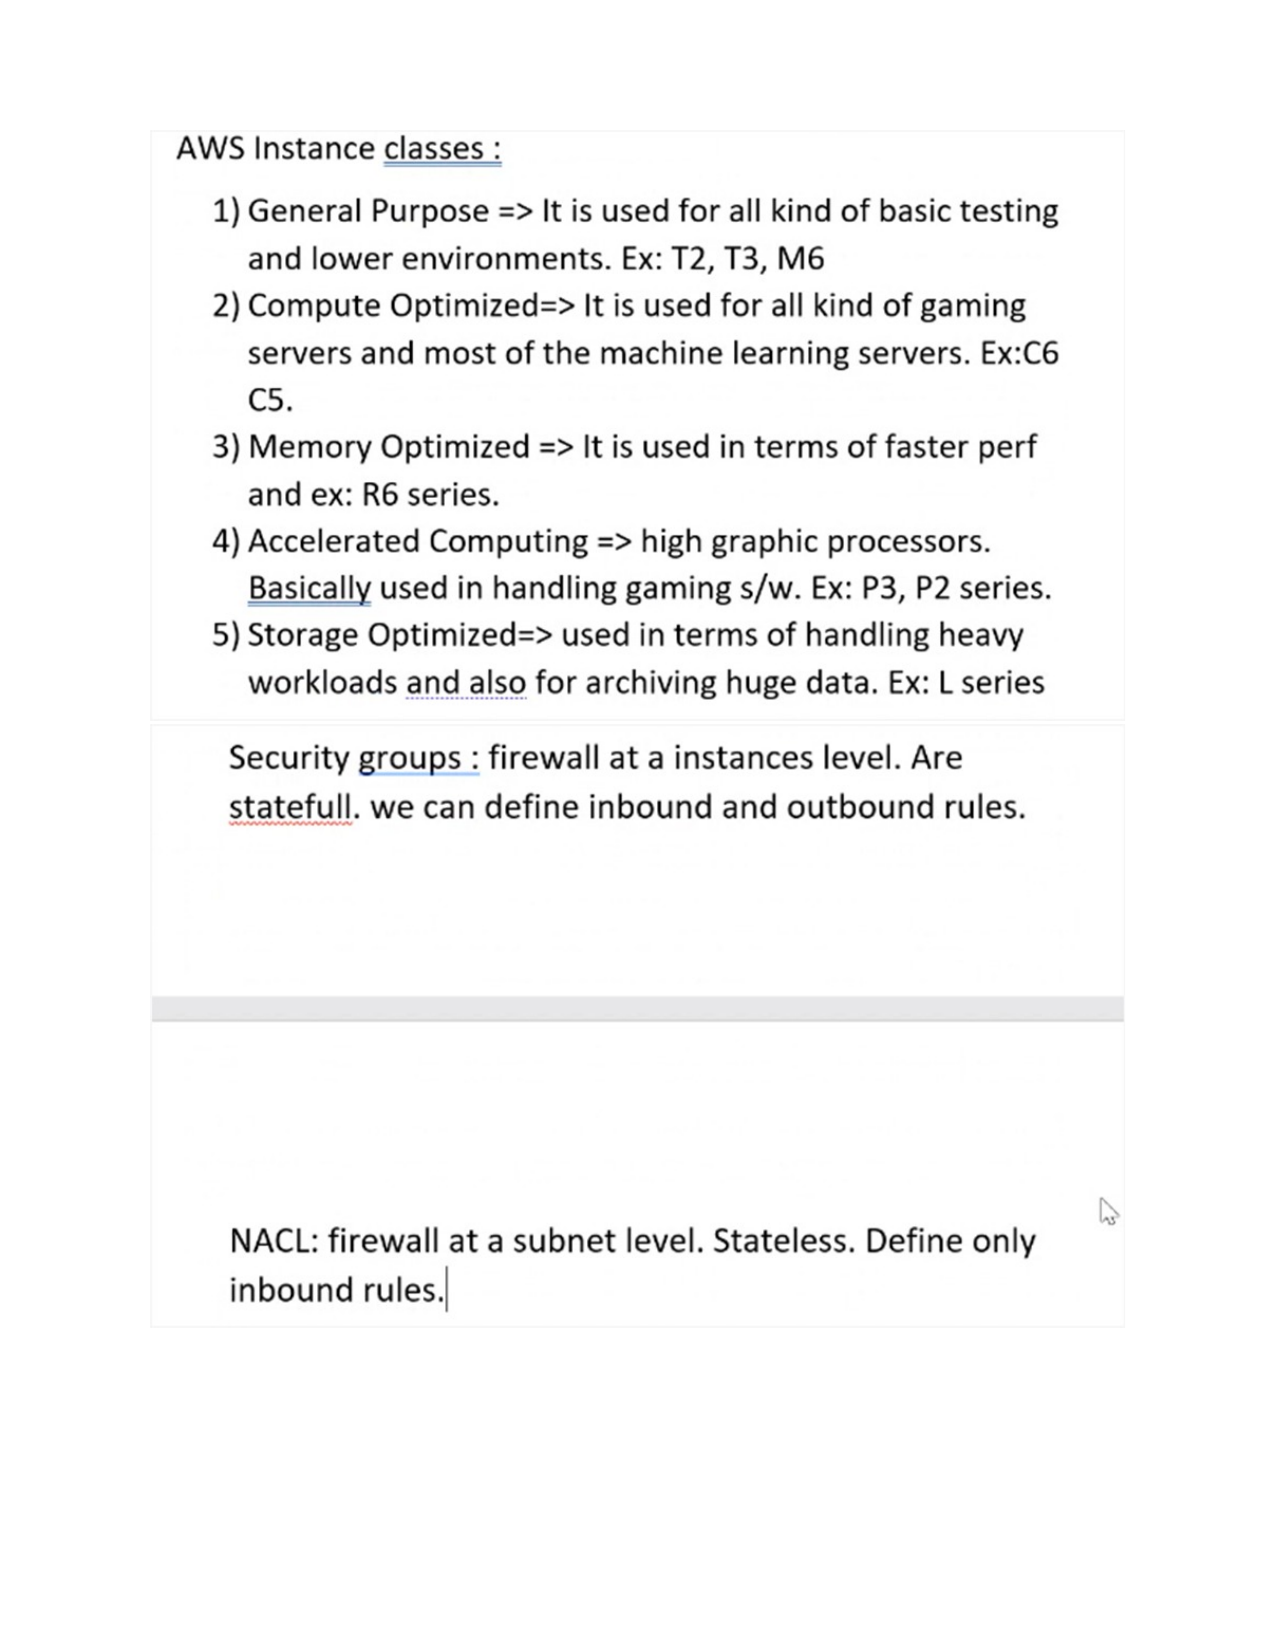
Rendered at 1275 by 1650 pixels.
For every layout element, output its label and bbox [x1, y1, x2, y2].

picture [150, 130, 1125, 721]
picture [150, 724, 1125, 1328]
